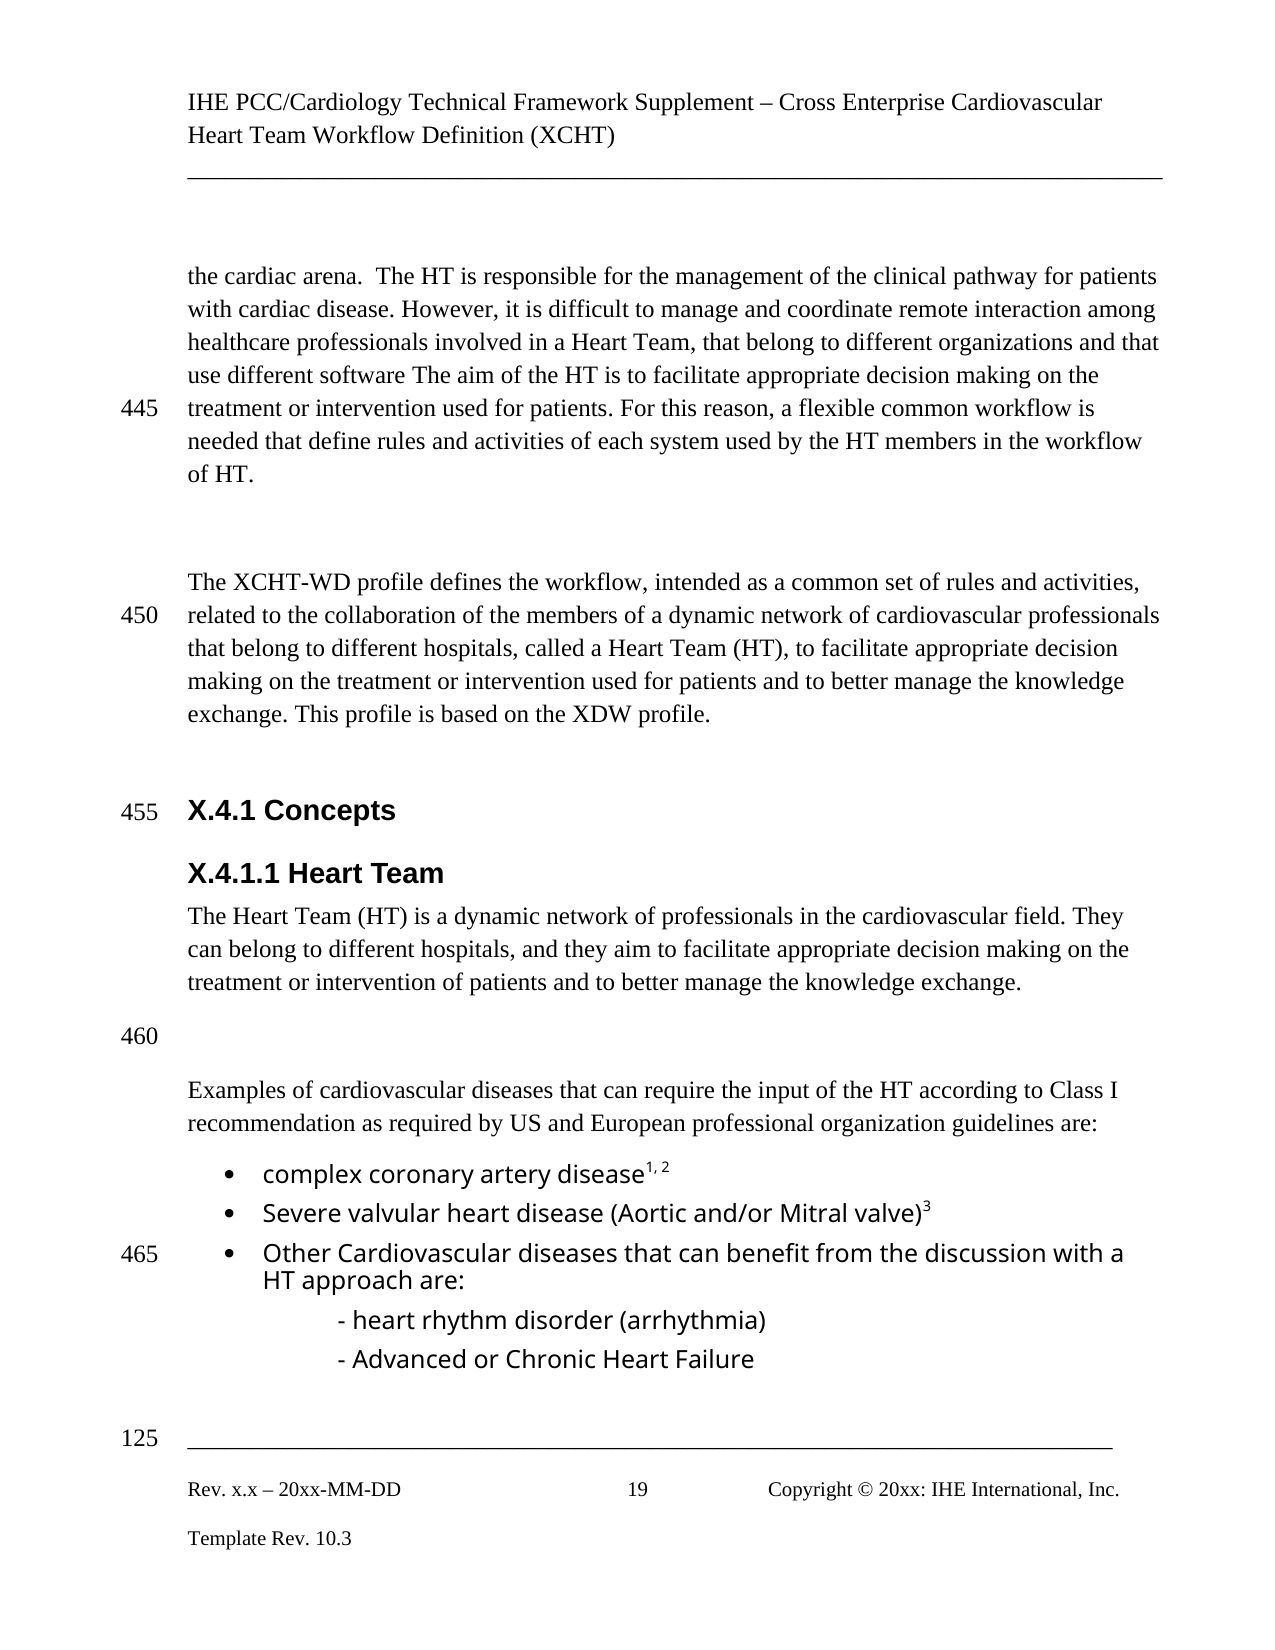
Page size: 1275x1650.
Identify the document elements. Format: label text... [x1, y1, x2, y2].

text Examples of cardiovascular diseases that can require the input of the HT according to Class I recommendation as required by US and European professional organization guidelines are: [187, 1075, 1162, 1136]
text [187, 261, 1162, 488]
text The Heart Team (HT) is a dynamic network of professionals in the cardiovascular field. They can belong to different hospitals, and they aim to facilitate appropriate decision making on the treatment or intervention of patients and to better manage the knowledge exchange. [187, 901, 1162, 996]
list Other Cardiovascular diseases that can benefit from the discussion with a HT approach are: [225, 1241, 1162, 1295]
subtitle X.4.1.1 Heart Team [187, 856, 1162, 890]
text - heart rhythm disorder (arrhythmia) [337, 1307, 1162, 1334]
text The XCHT-WD profile defines the workflow, intended as a common set of rules and activities, related to the collaboration of the members of a dynamic network of cardiovascular professionals that belong to different hospitals, called a Heart Team (HT), to facilitate appropriate decision making on the treatment or intervention used for patients and to better manage the knowledge exchange. This profile is based on the XDW profile. [187, 567, 1162, 728]
list Severe valvular heart disease (Aortic and/or Mitral valve)3 [225, 1201, 1162, 1228]
text - Advanced or Chronic Heart Failure [337, 1347, 1162, 1374]
list complex coronary artery disease1, 2 [225, 1162, 1162, 1189]
text X.4.1 Concepts [187, 793, 1162, 826]
